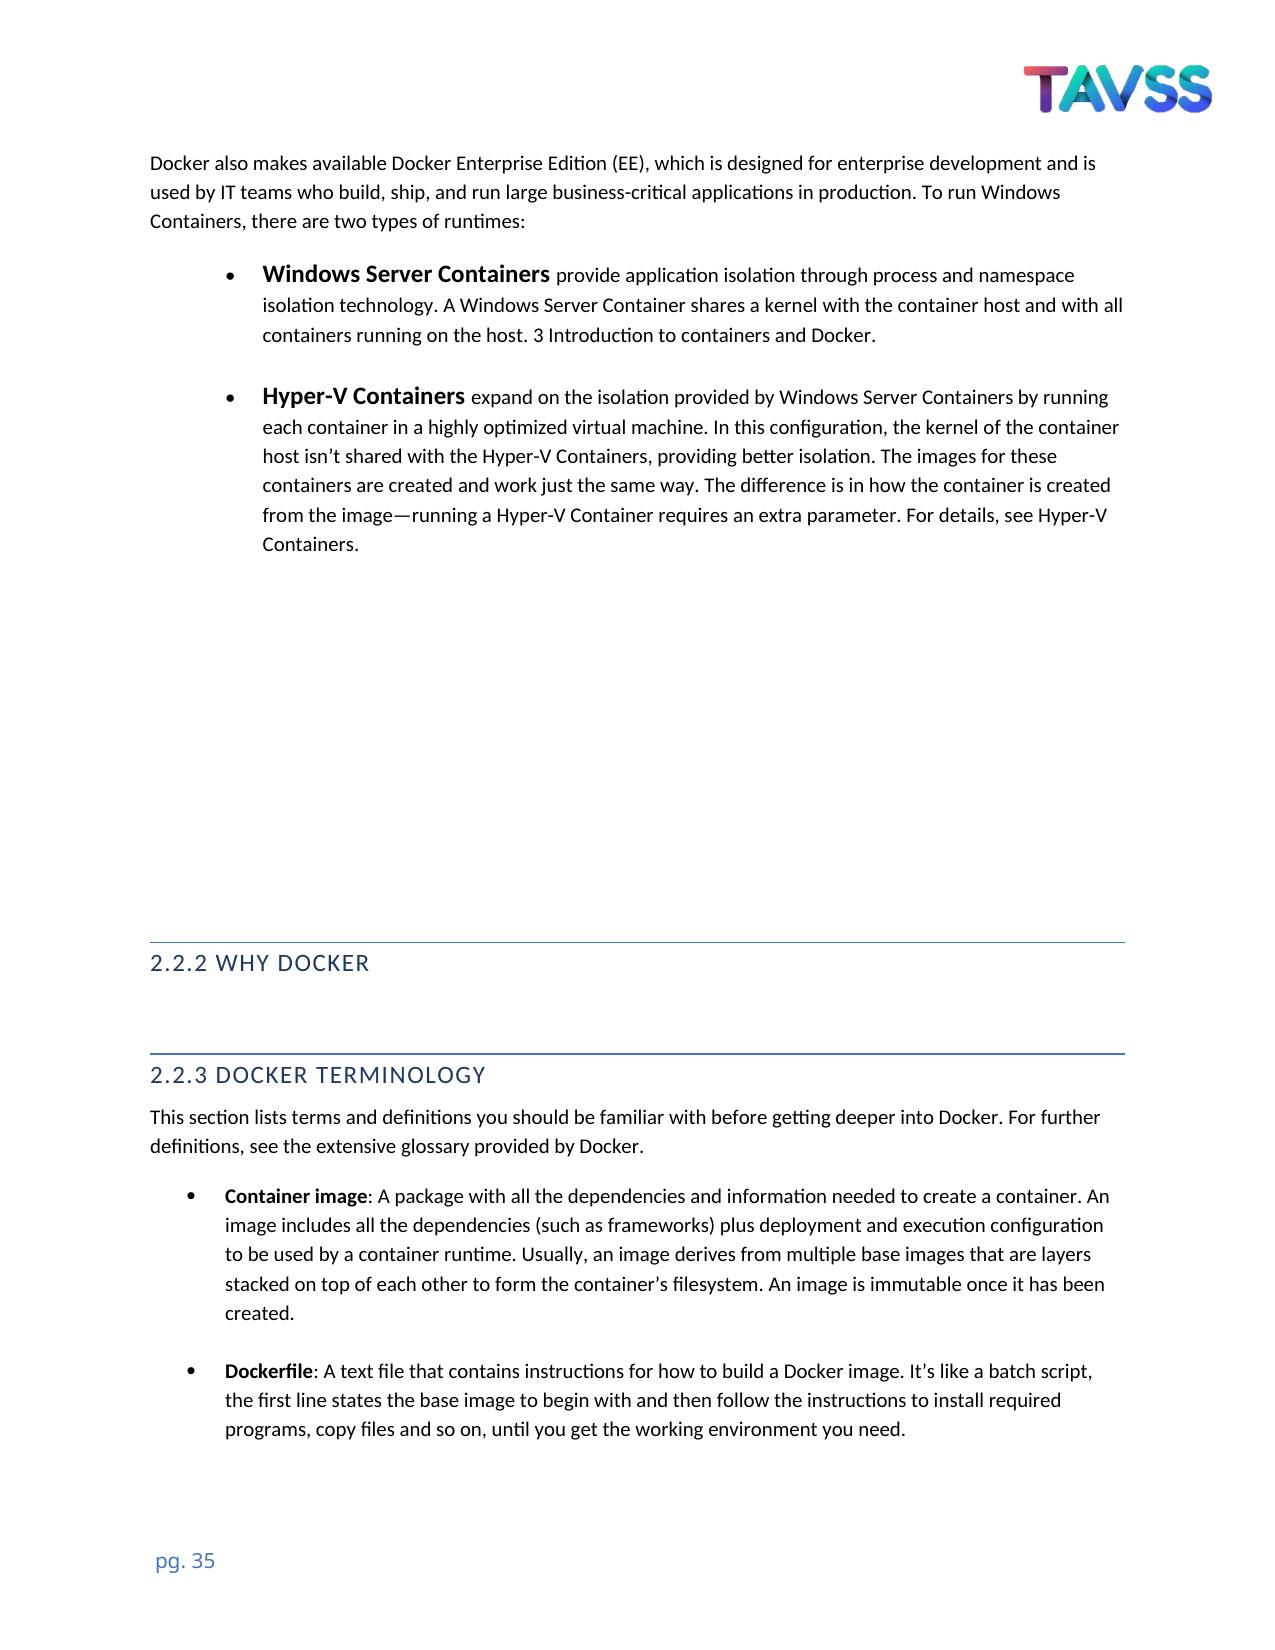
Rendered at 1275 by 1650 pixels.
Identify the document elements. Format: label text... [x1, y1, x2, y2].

list Dockerfile: A text file that contains instructions for how to build a Docker image. It’s like a batch script, the first line states the base image to begin with and then follow the instructions to install required programs, copy files and so on, until you get the working environment you need. [187, 1358, 1125, 1442]
list Windows Server Containers provide application isolation through process and namespace isolation technology. A Windows Server Container shares a kernel with the container host and with all containers running on the host. 3 Introduction to containers and Docker. [225, 258, 1125, 347]
list Container image: A package with all the dependencies and information needed to create a container. An image includes all the dependencies (such as frameworks) plus deployment and execution configuration to be used by a container runtime. Usually, an image derives from multiple base images that are layers stacked on top of each other to form the container’s filesystem. An image is immutable once it has been created. [187, 1183, 1125, 1325]
text Docker also makes available Docker Enterprise Edition (EE), which is designed for enterprise development and is used by IT teams who build, ship, and run large business-critical applications in production. To run Windows Containers, there are two types of runtimes: [150, 150, 1125, 234]
picture [1002, 41, 1236, 135]
list Hyper-V Containers expand on the isolation provided by Windows Server Containers by running each container in a highly optimized virtual machine. In this configuration, the kernel of the container host isn’t shared with the Hyper-V Containers, providing better isolation. The images for these containers are created and work just the same way. The difference is in how the container is created from the image—running a Hyper-V Container requires an extra parameter. For details, see Hyper-V Containers. [225, 380, 1125, 556]
subtitle 2.2.3 Docker terminology [150, 1055, 1125, 1089]
subtitle 2.2.2 why Docker [150, 943, 1125, 978]
text This section lists terms and definitions you should be familiar with before getting deeper into Docker. For further definitions, see the extensive glossary provided by Docker. [150, 1104, 1125, 1159]
